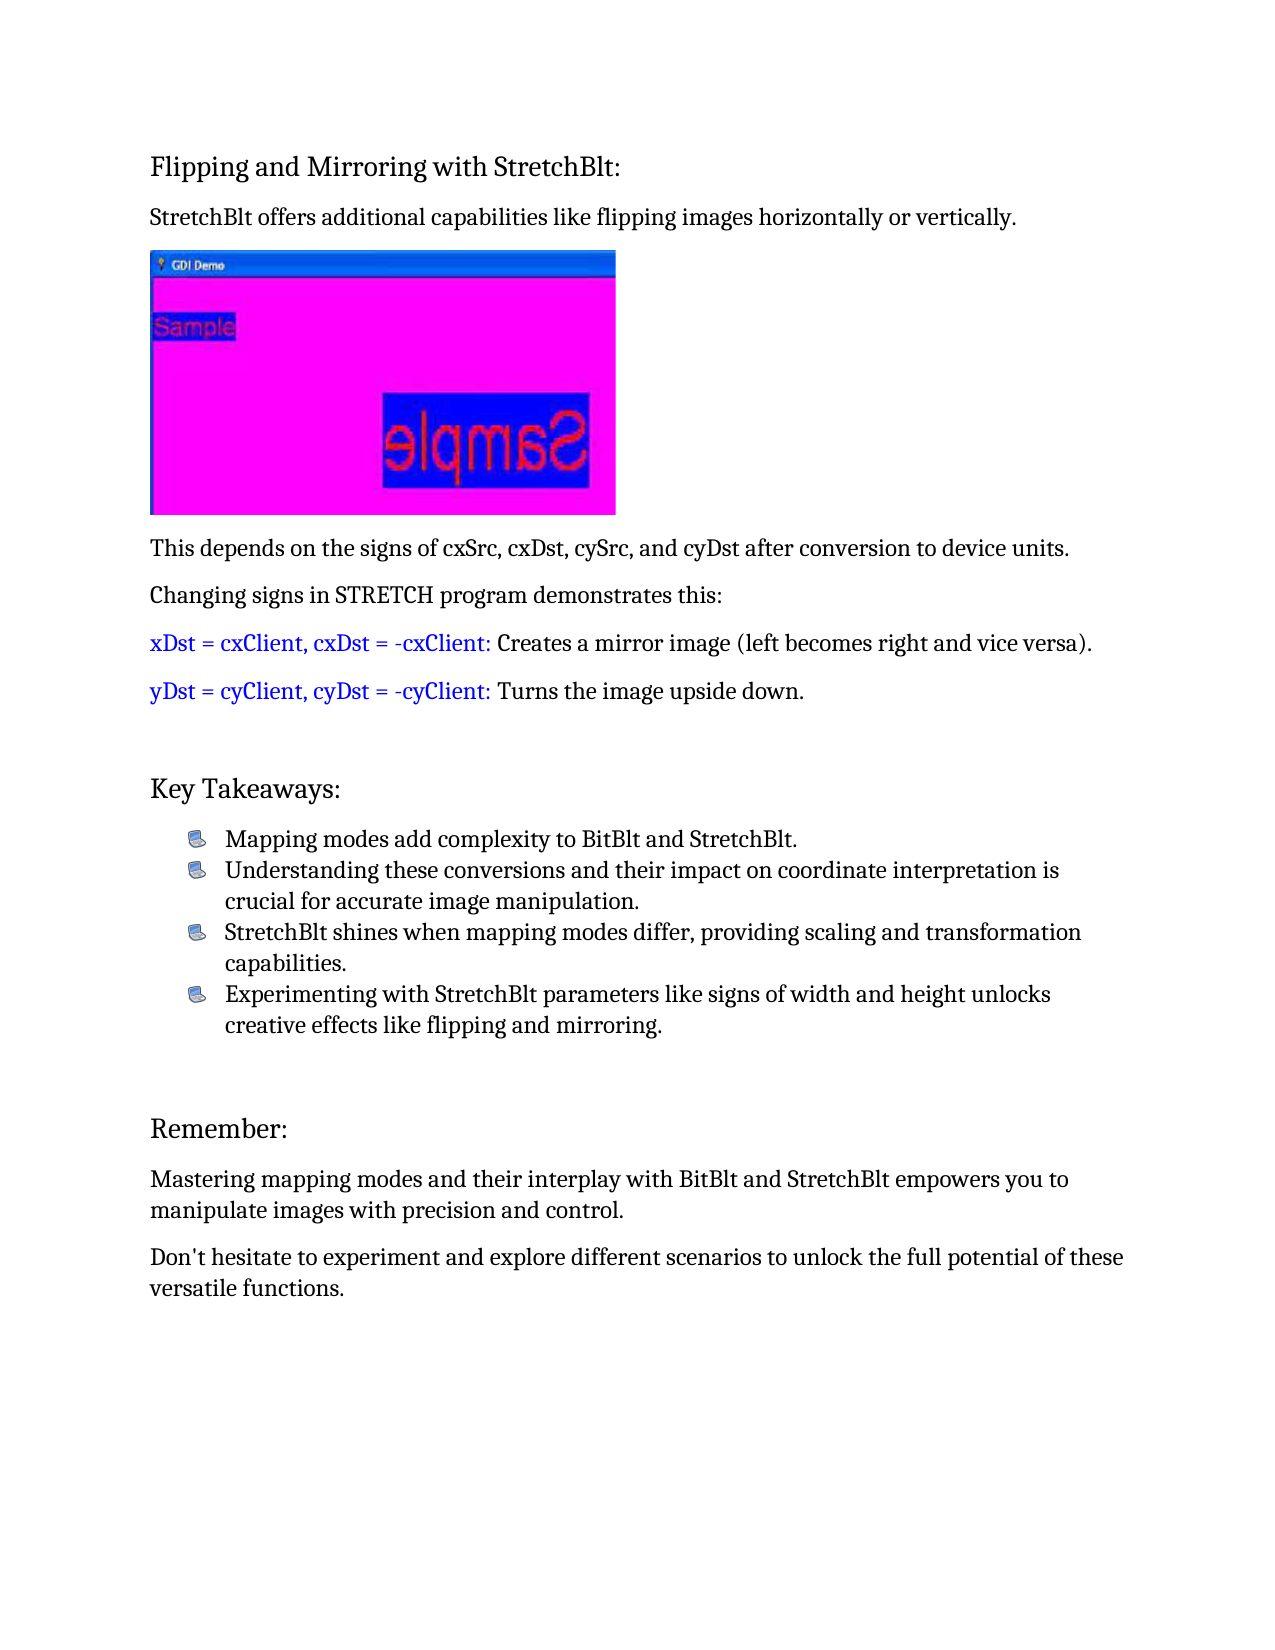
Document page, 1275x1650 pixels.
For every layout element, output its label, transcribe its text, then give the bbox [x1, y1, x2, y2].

text Don't hesitate to experiment and explore different scenarios to unlock the full potential of these versatile functions. [150, 1243, 1125, 1303]
text xDst = cxClient, cxDst = -cxClient: Creates a mirror image (left becomes right and vice versa). [150, 629, 1125, 658]
picture [188, 924, 206, 941]
picture [188, 986, 206, 1003]
text Changing signs in STRETCH program demonstrates this: [150, 581, 1125, 610]
text Remember: [150, 1112, 1125, 1145]
picture [188, 830, 206, 848]
list StretchBlt shines when mapping modes differ, providing scaling and transformation capabilities. [187, 918, 1125, 978]
text StretchBlt offers additional capabilities like flipping images horizontally or vertically. [150, 203, 1125, 232]
text Mastering mapping modes and their interplay with BitBlt and StretchBlt empowers you to manipulate images with precision and control. [150, 1164, 1125, 1224]
list Understanding these conversions and their impact on coordinate interpretation is crucial for accurate image manipulation. [187, 856, 1125, 916]
text This depends on the signs of cxSrc, cxDst, cySrc, and cyDst after conversion to device units. [150, 534, 1125, 562]
picture [150, 250, 616, 515]
list Experimenting with StretchBlt parameters like signs of width and height unlocks creative effects like flipping and mirroring. [187, 980, 1125, 1040]
text Key Takeaways: [150, 772, 1125, 806]
text yDst = cyClient, cyDst = -cyClient: Turns the image upside down. [150, 677, 1125, 706]
picture [188, 861, 206, 879]
text Flipping and Mirroring with StretchBlt: [150, 150, 1125, 183]
list Mapping modes add complexity to BitBlt and StretchBlt. [187, 825, 1125, 854]
